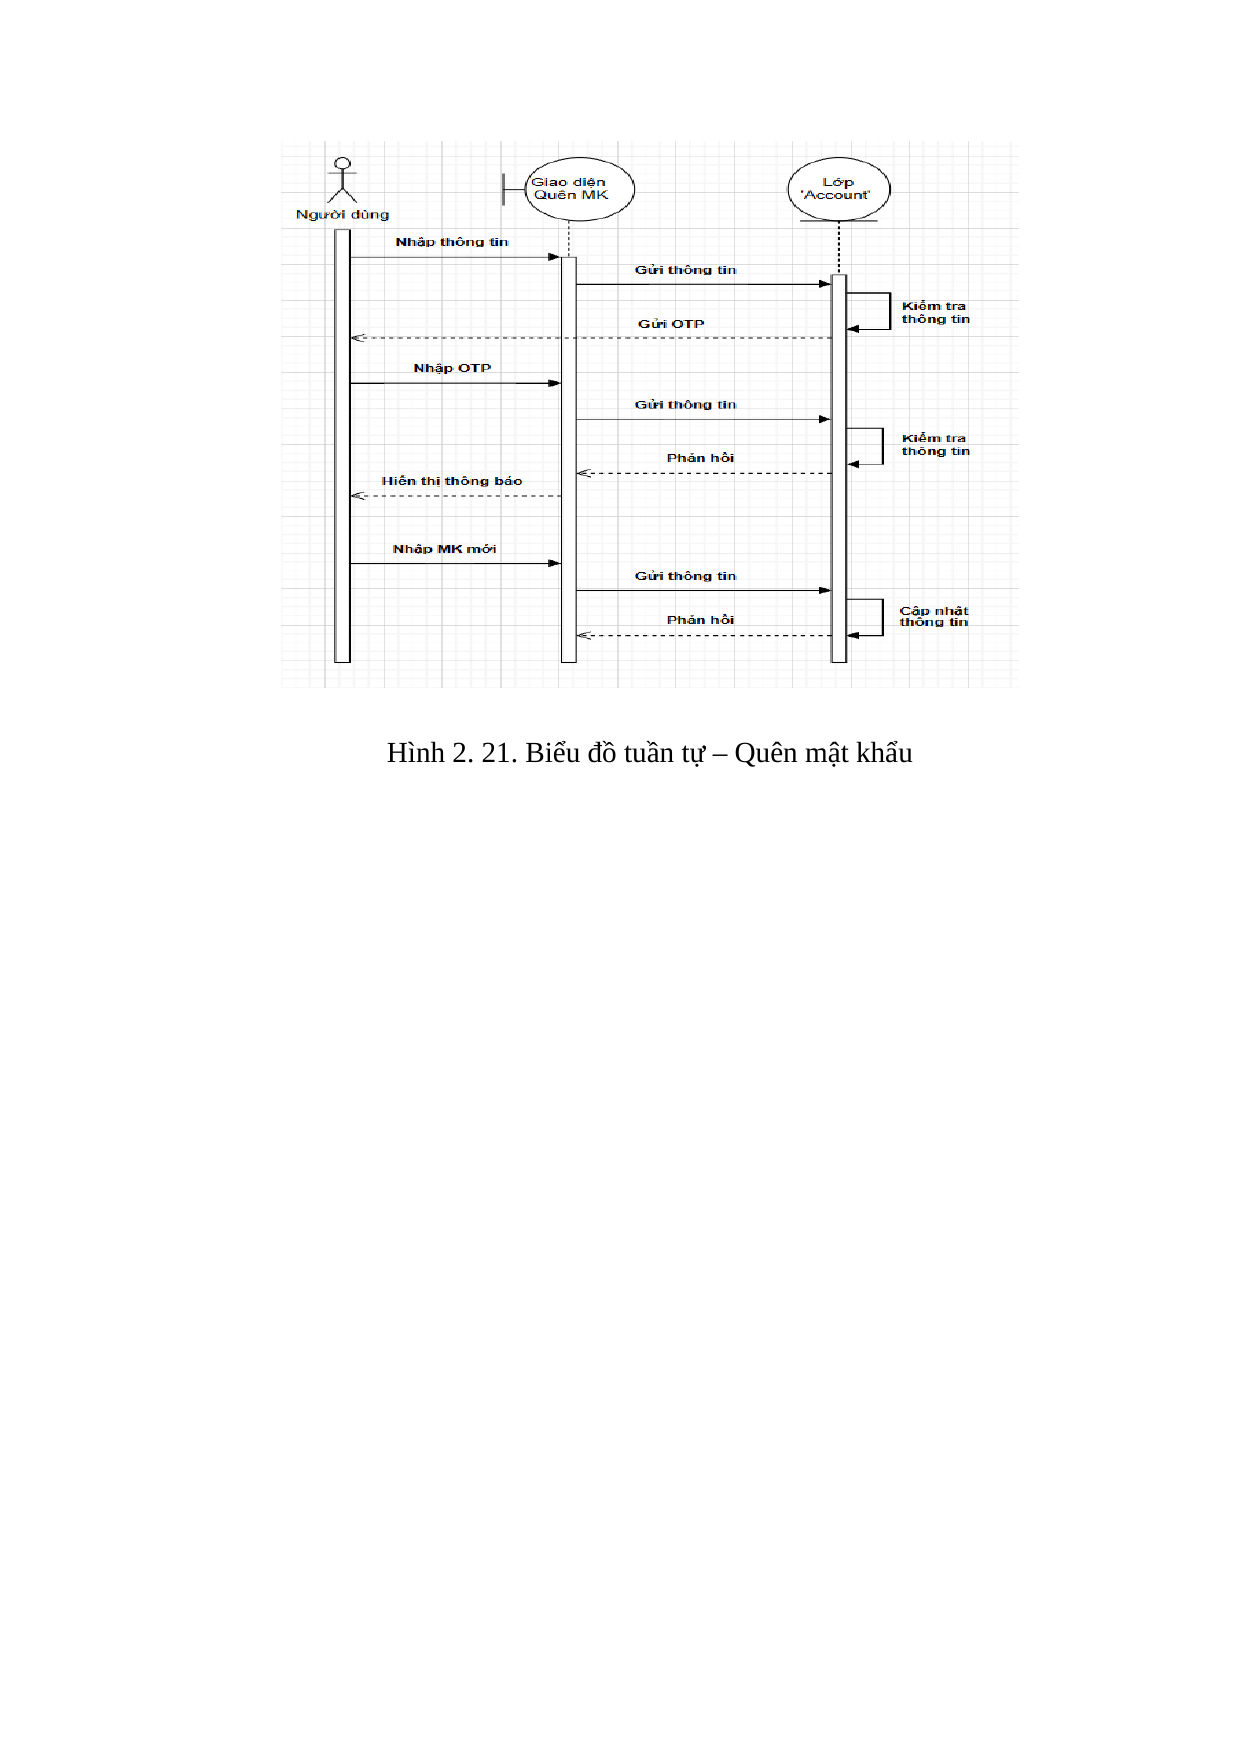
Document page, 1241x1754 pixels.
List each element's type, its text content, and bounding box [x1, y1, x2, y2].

picture [281, 141, 1019, 688]
text Hình 2. 21. Biểu đồ tuần tự – Quên mật khẩu [177, 735, 1122, 768]
